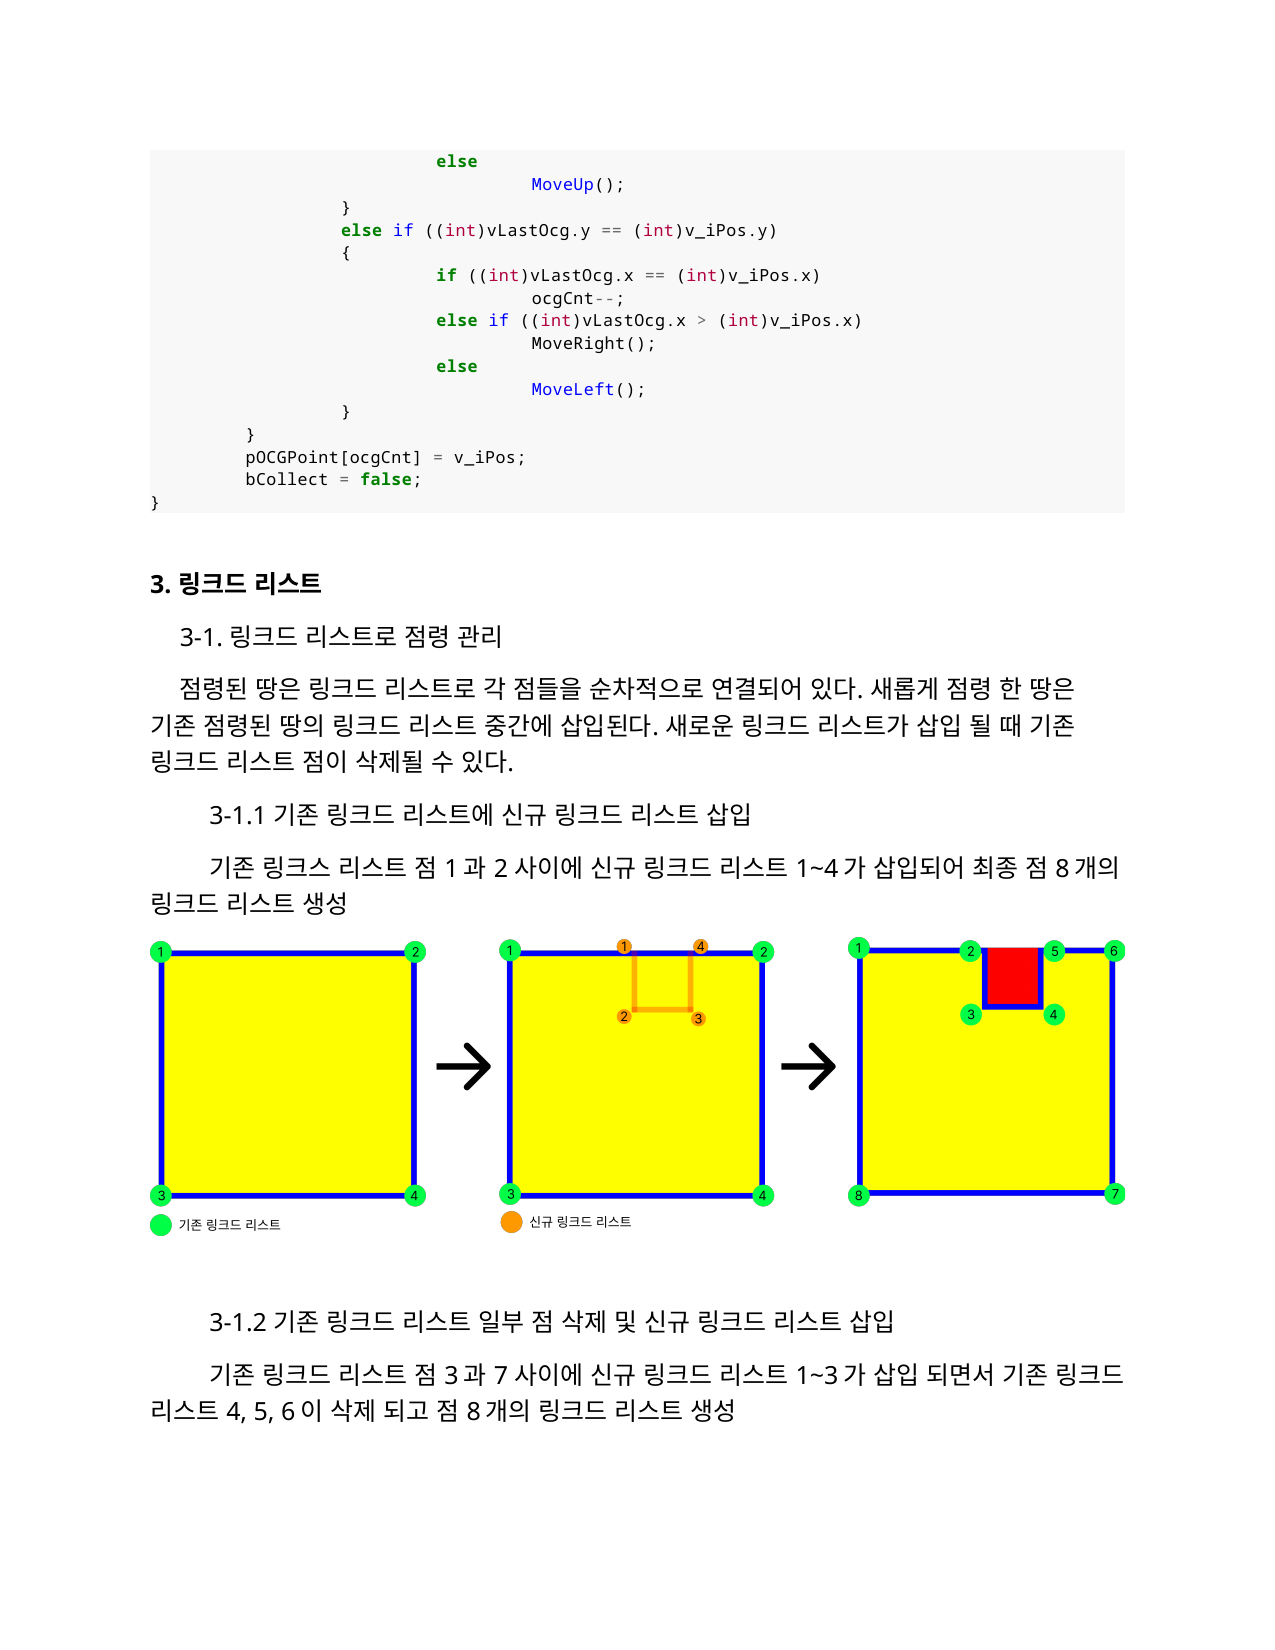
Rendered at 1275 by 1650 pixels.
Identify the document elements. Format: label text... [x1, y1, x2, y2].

text 3-1.2 기존 링크드 리스트 일부 점 삭제 및 신규 링크드 리스트 삽입 [150, 1303, 1125, 1339]
text 3-1. 링크드 리스트로 점령 관리 [150, 617, 1125, 653]
text else if ((int)vLastOcg.x > (int)v_iPos.x) [150, 309, 1125, 332]
text if ((int)vLastOcg.x == (int)v_iPos.x) [150, 263, 1125, 286]
text 점령된 땅은 링크드 리스트로 각 점들을 순차적으로 연결되어 있다. 새롭게 점령 한 땅은 기존 점령된 땅의 링크드 리스트 중간에 삽입된다. 새로운 링크드 리스트가 삽입 될 때 기존 링크드 리스트 점이 삭제될 수 있다. [150, 670, 1125, 779]
text bCollect = false; [150, 468, 1125, 491]
text ocgCnt--; [150, 286, 1125, 309]
text MoveUp(); [150, 173, 1125, 195]
text 3. 링크드 리스트 [150, 564, 1125, 600]
text } [150, 491, 1125, 513]
text MoveLeft(); [150, 377, 1125, 400]
text MoveRight(); [150, 332, 1125, 354]
text } [150, 422, 1125, 445]
text } [150, 195, 1125, 218]
text else if ((int)vLastOcg.y == (int)v_iPos.y) [150, 218, 1125, 241]
text } [150, 400, 1125, 422]
text 기존 링크드 리스트 점 3과 7 사이에 신규 링크드 리스트 1~3가 삽입 되면서 기존 링크드 리스트 4, 5, 6이 삭제 되고 점 8개의 링크드 리스트 생성 [150, 1356, 1125, 1428]
text else [150, 150, 1125, 173]
text 3-1.1 기존 링크드 리스트에 신규 링크드 리스트 삽입 [150, 795, 1125, 832]
text { [150, 241, 1125, 263]
text else [150, 354, 1125, 377]
text 기존 링크스 리스트 점 1과 2 사이에 신규 링크드 리스트 1~4가 삽입되어 최종 점 8개의 링크드 리스트 생성 [150, 848, 1125, 921]
text pOCGPoint[ocgCnt] = v_iPos; [150, 445, 1125, 468]
